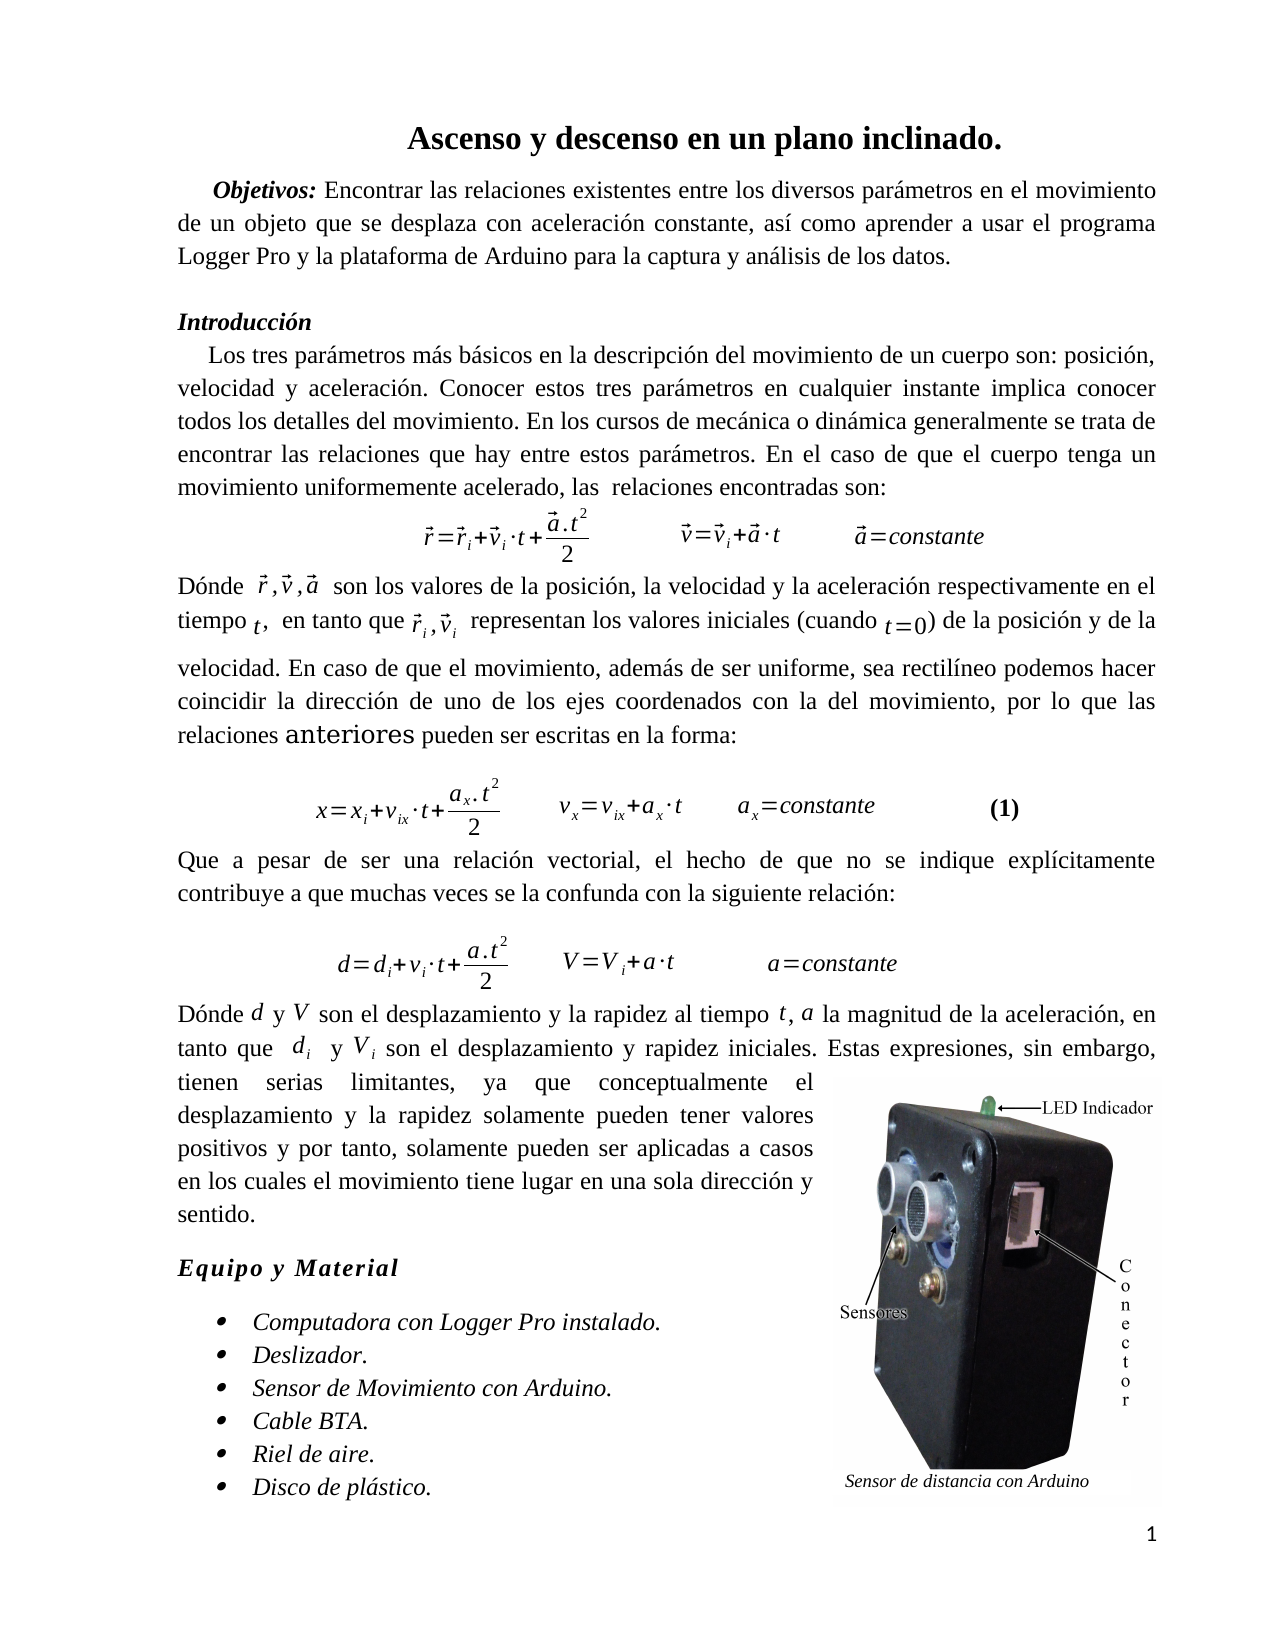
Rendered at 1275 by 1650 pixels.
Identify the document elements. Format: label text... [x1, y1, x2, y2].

text Los tres parámetros más básicos en la descripción del movimiento de un cuerpo son: posición, velocidad y aceleración. Conocer estos tres parámetros en cualquier instante implica conocer todos los detalles del movimiento. En los cursos de mecánica o dinámica generalmente se trata de encontrar las relaciones que hay entre estos parámetros. En el caso de que el cuerpo tenga un movimiento uniformemente acelerado, las relaciones encontradas son: [177, 340, 1157, 501]
text (1) [177, 774, 1157, 841]
list Deslizador. [215, 1340, 1157, 1369]
text Dónde y son el desplazamiento y la rapidez al tiempo , la magnitud de la aceleración, en tanto que y son el desplazamiento y rapidez iniciales. Estas expresiones, sin embargo, tienen serias limitantes, ya que conceptualmente el desplazamiento y la rapidez solamente pueden tener valores positivos y por tanto, solamente pueden ser aplicadas a casos en los cuales el movimiento tiene lugar en una sola dirección y sentido. [177, 999, 1157, 1228]
list Sensor de Movimiento con Arduino. [215, 1373, 1157, 1402]
list Riel de aire. [215, 1439, 1157, 1468]
text Equipo y Material [177, 1253, 1157, 1282]
list Computadora con Logger Pro instalado. [215, 1307, 1157, 1336]
text Que a pesar de ser una relación vectorial, el hecho de que no se indique explícitamente contribuye a que muchas veces se la confunda con la siguiente relación: [177, 845, 1157, 907]
list Cable BTA. [215, 1406, 1157, 1435]
text Objetivos: Encontrar las relaciones existentes entre los diversos parámetros en el movimiento de un objeto que se desplaza con aceleración constante, así como aprender a usar el programa Logger Pro y la plataforma de Arduino para la captura y análisis de los datos. [177, 175, 1157, 269]
text Dónde son los valores de la posición, la velocidad y la aceleración respectivamente en el tiempo , en tanto que representan los valores iniciales (cuando ) de la posición y de la velocidad. En caso de que el movimiento, además de ser uniforme, sea rectilíneo podemos hacer coincidir la dirección de uno de los ejes coordenados con la del movimiento, por lo que las relaciones anteriores pueden ser escritas en la forma: [177, 571, 1157, 749]
list Disco de plástico. [215, 1472, 1157, 1501]
picture [832, 1077, 1162, 1507]
text Introducción [177, 307, 1157, 336]
text Ascenso y descenso en un plano inclinado. [177, 118, 1157, 156]
